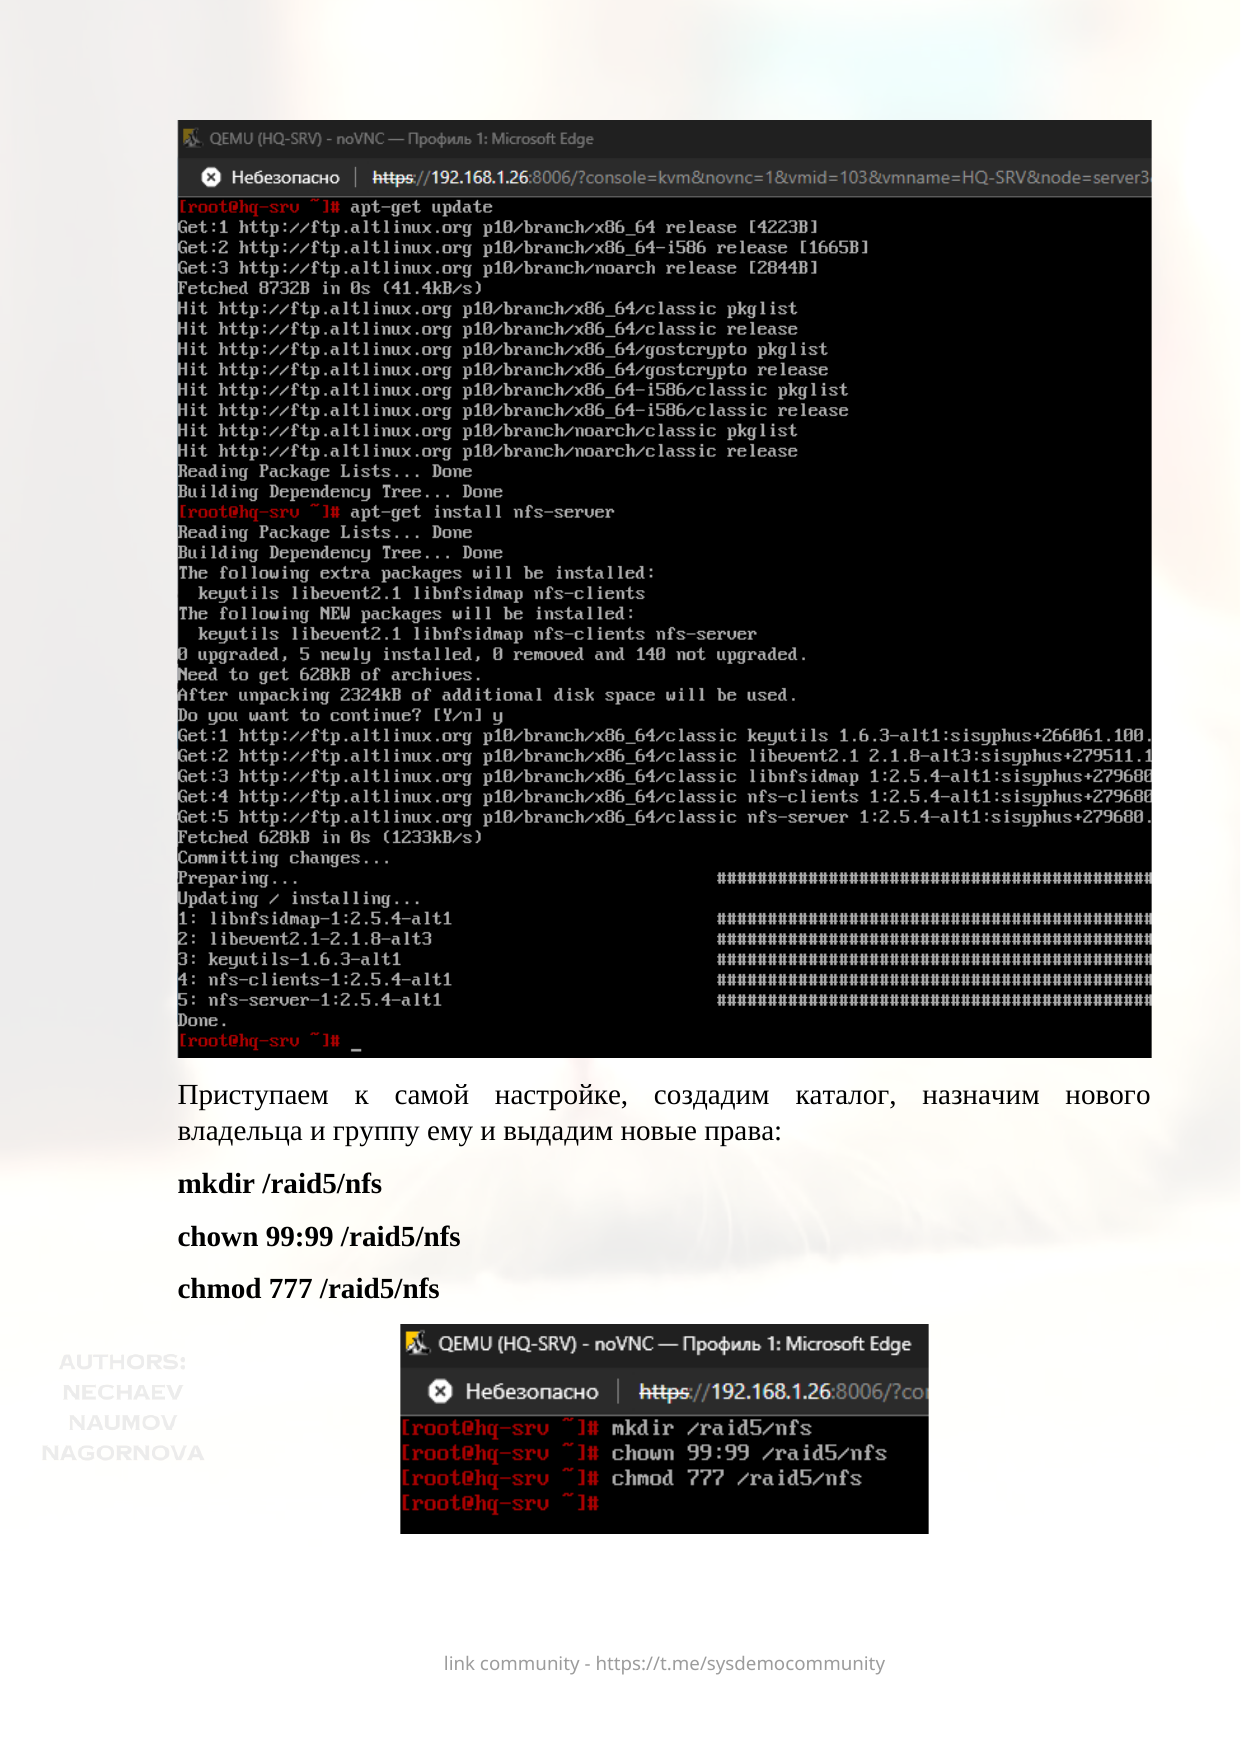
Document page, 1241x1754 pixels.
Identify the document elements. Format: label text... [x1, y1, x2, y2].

picture [177, 120, 1152, 1058]
picture [400, 1324, 929, 1534]
text chmod 777 /raid5/nfs [177, 1271, 1152, 1305]
text Приступаем к самой настройке, создадим каталог, назначим нового владельца и группу ему и выдадим новые права: [177, 1077, 1152, 1147]
text chown 99:99 /raid5/nfs [177, 1219, 1152, 1252]
text mkdir /raid5/nfs [177, 1166, 1152, 1199]
